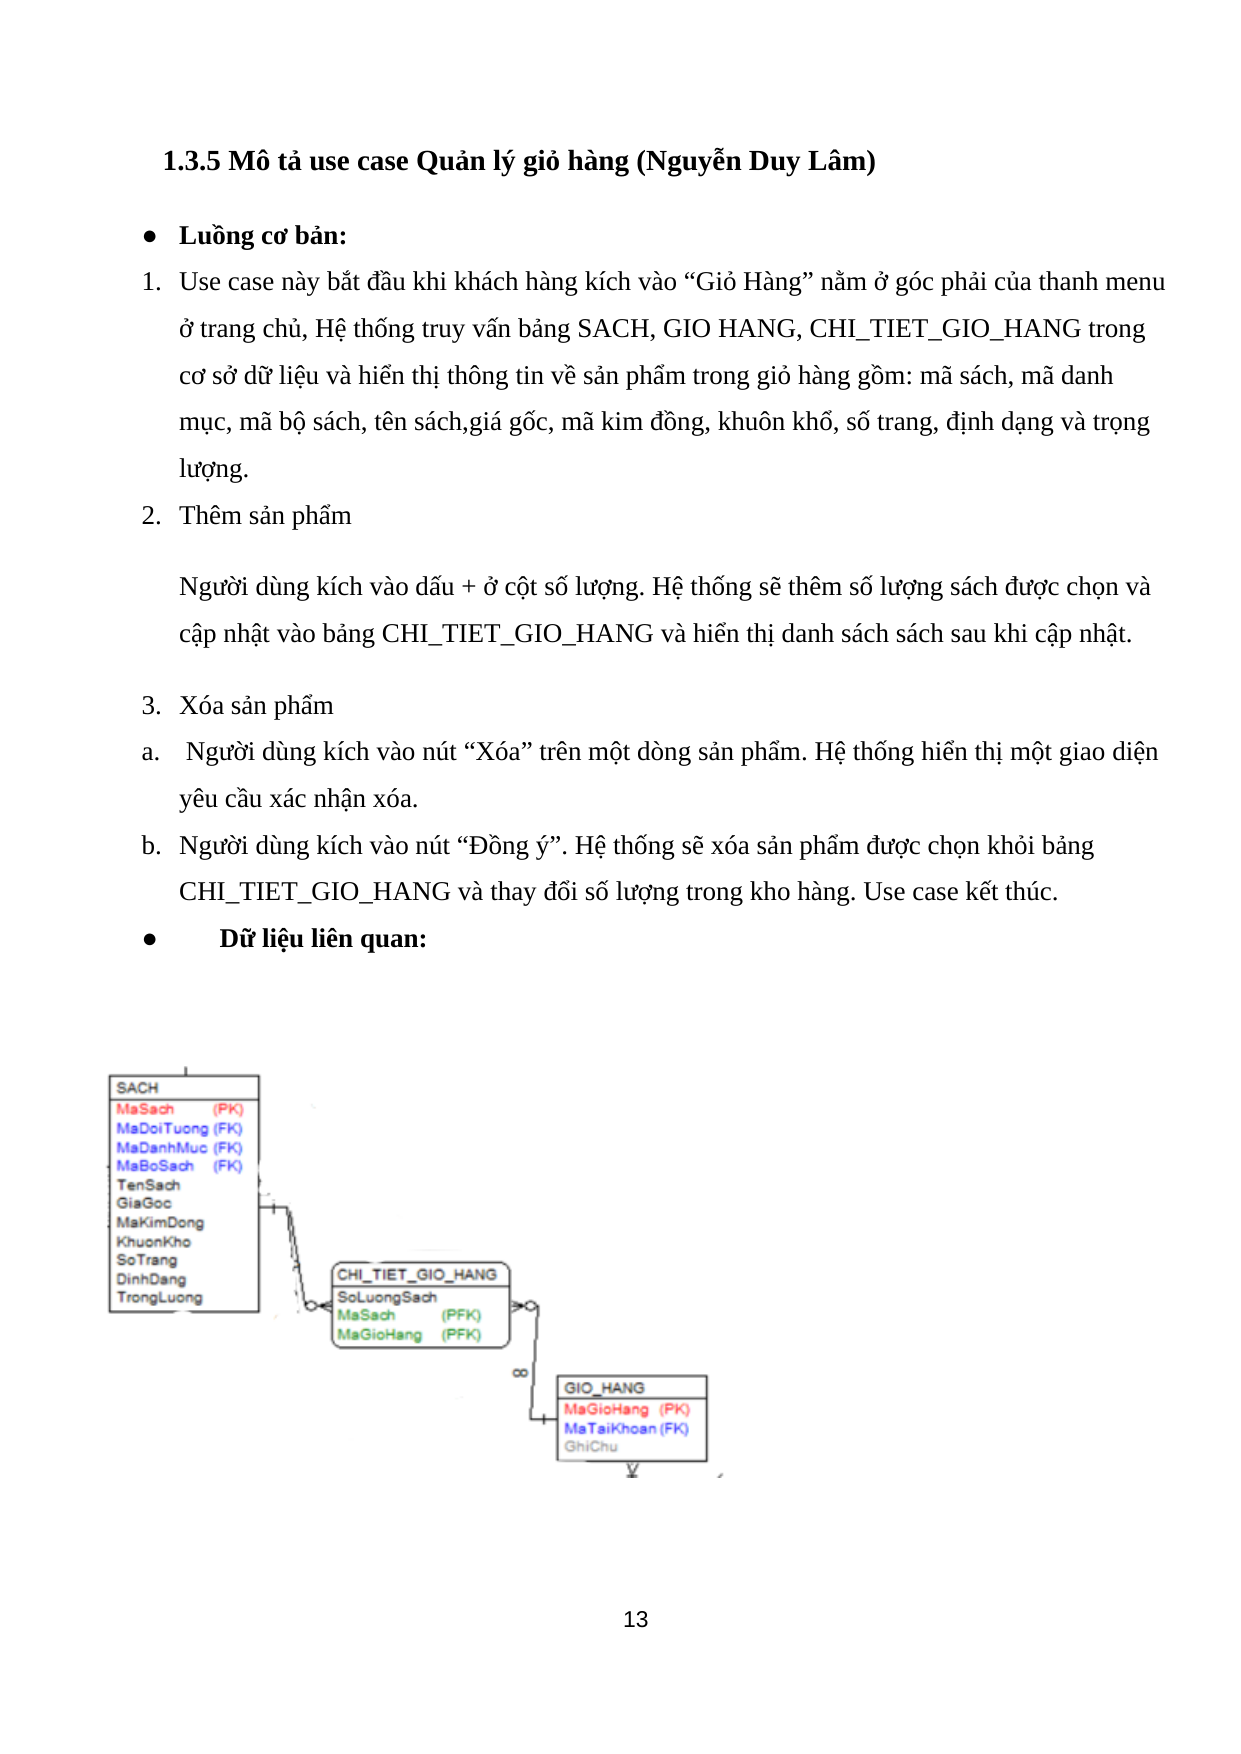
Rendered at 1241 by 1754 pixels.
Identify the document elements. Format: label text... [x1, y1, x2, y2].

list Xóa sản phẩm [141, 689, 1167, 720]
text Người dùng kích vào dấu + ở cột số lượng. Hệ thống sẽ thêm số lượng sách được chọn và cập nhật vào bảng CHI_TIET_GIO_HANG và hiển thị danh sách sách sau khi cập nhật. [179, 570, 1167, 648]
list Người dùng kích vào nút “Đồng ý”. Hệ thống sẽ xóa sản phẩm được chọn khỏi bảng CHI_TIET_GIO_HANG và thay đổi số lượng trong kho hàng. Use case kết thúc. [141, 829, 1167, 907]
list Thêm sản phẩm [141, 499, 1167, 530]
list Dữ liệu liên quan: [141, 922, 1167, 953]
picture [103, 1065, 725, 1478]
list Use case này bắt đầu khi khách hàng kích vào “Giỏ Hàng” nằm ở góc phải của thanh menu ở trang chủ, Hệ thống truy vấn bảng SACH, GIO HANG, CHI_TIET_GIO_HANG trong cơ sở dữ liệu và hiển thị thông tin về sản phẩm trong giỏ hàng gồm: mã sách, mã danh mục, mã bộ sách, tên sách,giá gốc, mã kim đồng, khuôn khổ, số trang, định dạng và trọng lượng. [141, 265, 1167, 483]
list Người dùng kích vào nút “Xóa” trên một dòng sản phẩm. Hệ thống hiển thị một giao diện yêu cầu xác nhận xóa. [141, 735, 1167, 813]
list Luồng cơ bản: [141, 219, 1167, 250]
subtitle 1.3.5 Mô tả use case Quản lý giỏ hàng (Nguyễn Duy Lâm) [104, 143, 1167, 177]
